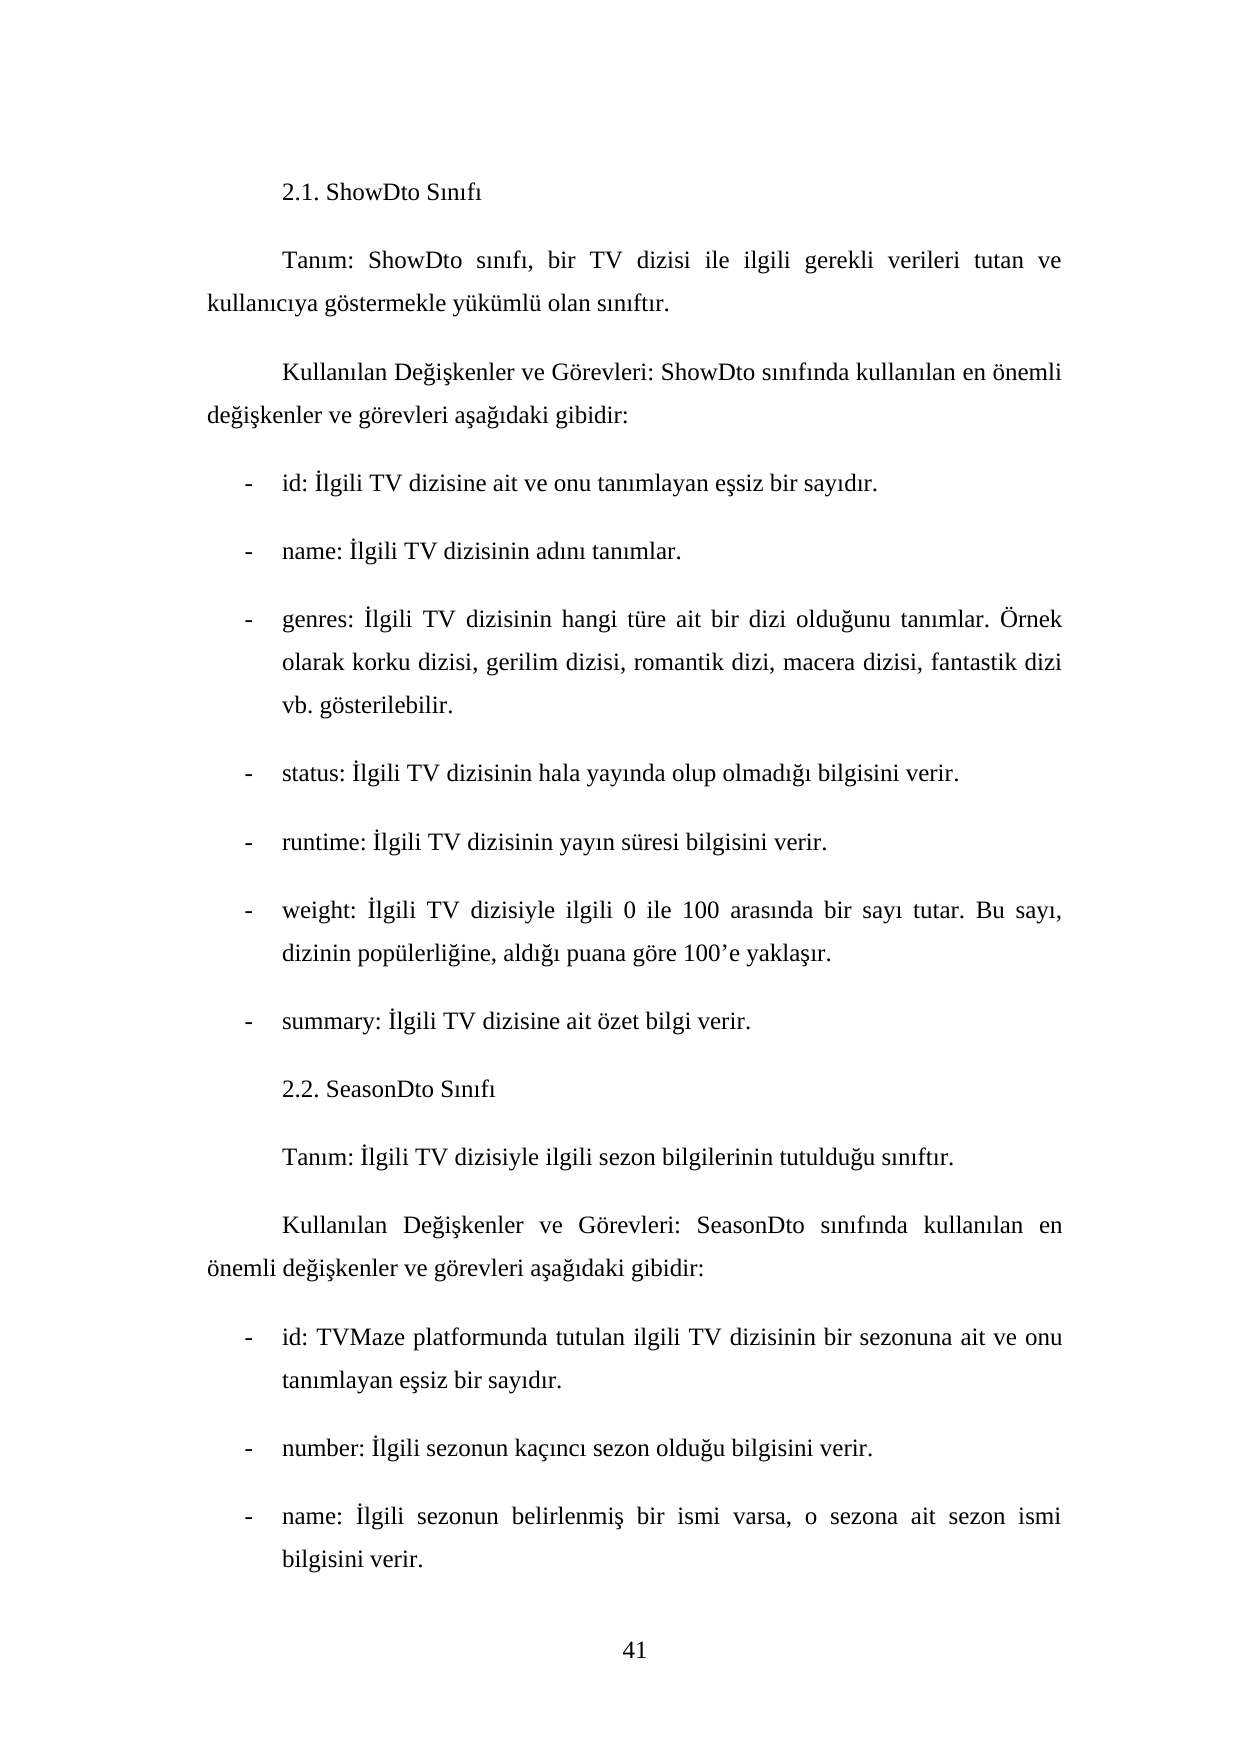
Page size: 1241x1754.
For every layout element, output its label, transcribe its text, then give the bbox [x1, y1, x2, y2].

list summary: İlgili TV dizisine ait özet bilgi verir. [244, 1006, 1063, 1035]
text Kullanılan Değişkenler ve Görevleri: SeasonDto sınıfında kullanılan en önemli değişkenler ve görevleri aşağıdaki gibidir: [207, 1210, 1063, 1282]
list runtime: İlgili TV dizisinin yayın süresi bilgisini verir. [244, 827, 1063, 855]
list id: TVMaze platformunda tutulan ilgili TV dizisinin bir sezonuna ait ve onu tanımlayan eşsiz bir sayıdır. [244, 1322, 1063, 1393]
list name: İlgili sezonun belirlenmiş bir ismi varsa, o sezona ait sezon ismi bilgisini verir. [244, 1501, 1063, 1573]
text Kullanılan Değişkenler ve Görevleri: ShowDto sınıfında kullanılan en önemli değişkenler ve görevleri aşağıdaki gibidir: [207, 357, 1063, 428]
text 2.2. SeasonDto Sınıfı [207, 1074, 1063, 1103]
list number: İlgili sezonun kaçıncı sezon olduğu bilgisini verir. [244, 1433, 1063, 1462]
text 2.1. ShowDto Sınıfı [207, 177, 1063, 206]
text Tanım: ShowDto sınıfı, bir TV dizisi ile ilgili gerekli verileri tutan ve kullanıcıya göstermekle yükümlü olan sınıftır. [207, 245, 1063, 317]
list id: İlgili TV dizisine ait ve onu tanımlayan eşsiz bir sayıdır. [244, 468, 1063, 497]
list genres: İlgili TV dizisinin hangi türe ait bir dizi olduğunu tanımlar. Örnek olarak korku dizisi, gerilim dizisi, romantik dizi, macera dizisi, fantastik dizi vb. gösterilebilir. [244, 604, 1063, 719]
list name: İlgili TV dizisinin adını tanımlar. [244, 536, 1063, 565]
list status: İlgili TV dizisinin hala yayında olup olmadığı bilgisini verir. [244, 758, 1063, 787]
text Tanım: İlgili TV dizisiyle ilgili sezon bilgilerinin tutulduğu sınıftır. [207, 1142, 1063, 1171]
list weight: İlgili TV dizisiyle ilgili 0 ile 100 arasında bir sayı tutar. Bu sayı, dizinin popülerliğine, aldığı puana göre 100’e yaklaşır. [244, 895, 1063, 967]
